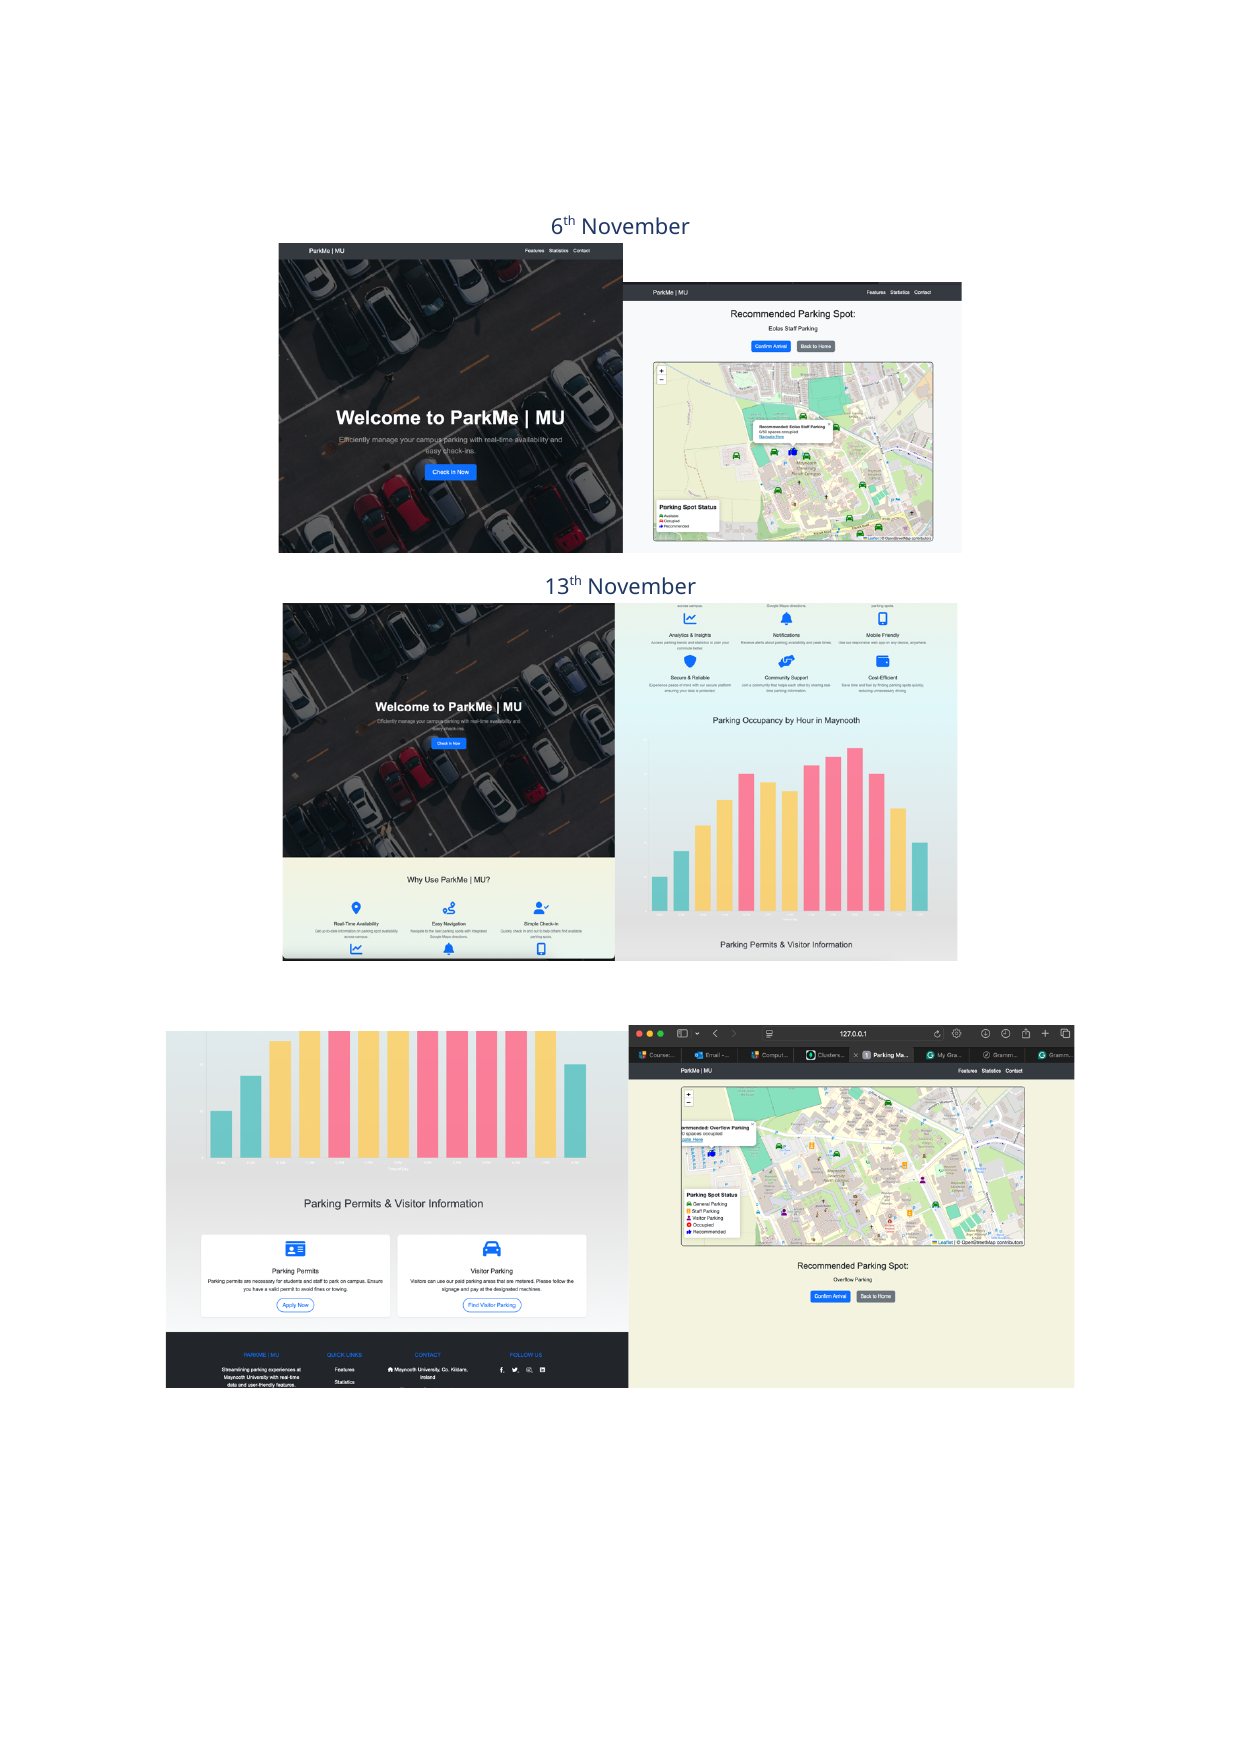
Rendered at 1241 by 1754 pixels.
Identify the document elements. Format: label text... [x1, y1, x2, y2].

picture [165, 1025, 1075, 1388]
subtitle 13th November [75, 571, 1165, 601]
picture [282, 603, 958, 961]
subtitle 6th November [75, 211, 1165, 241]
picture [278, 243, 962, 553]
